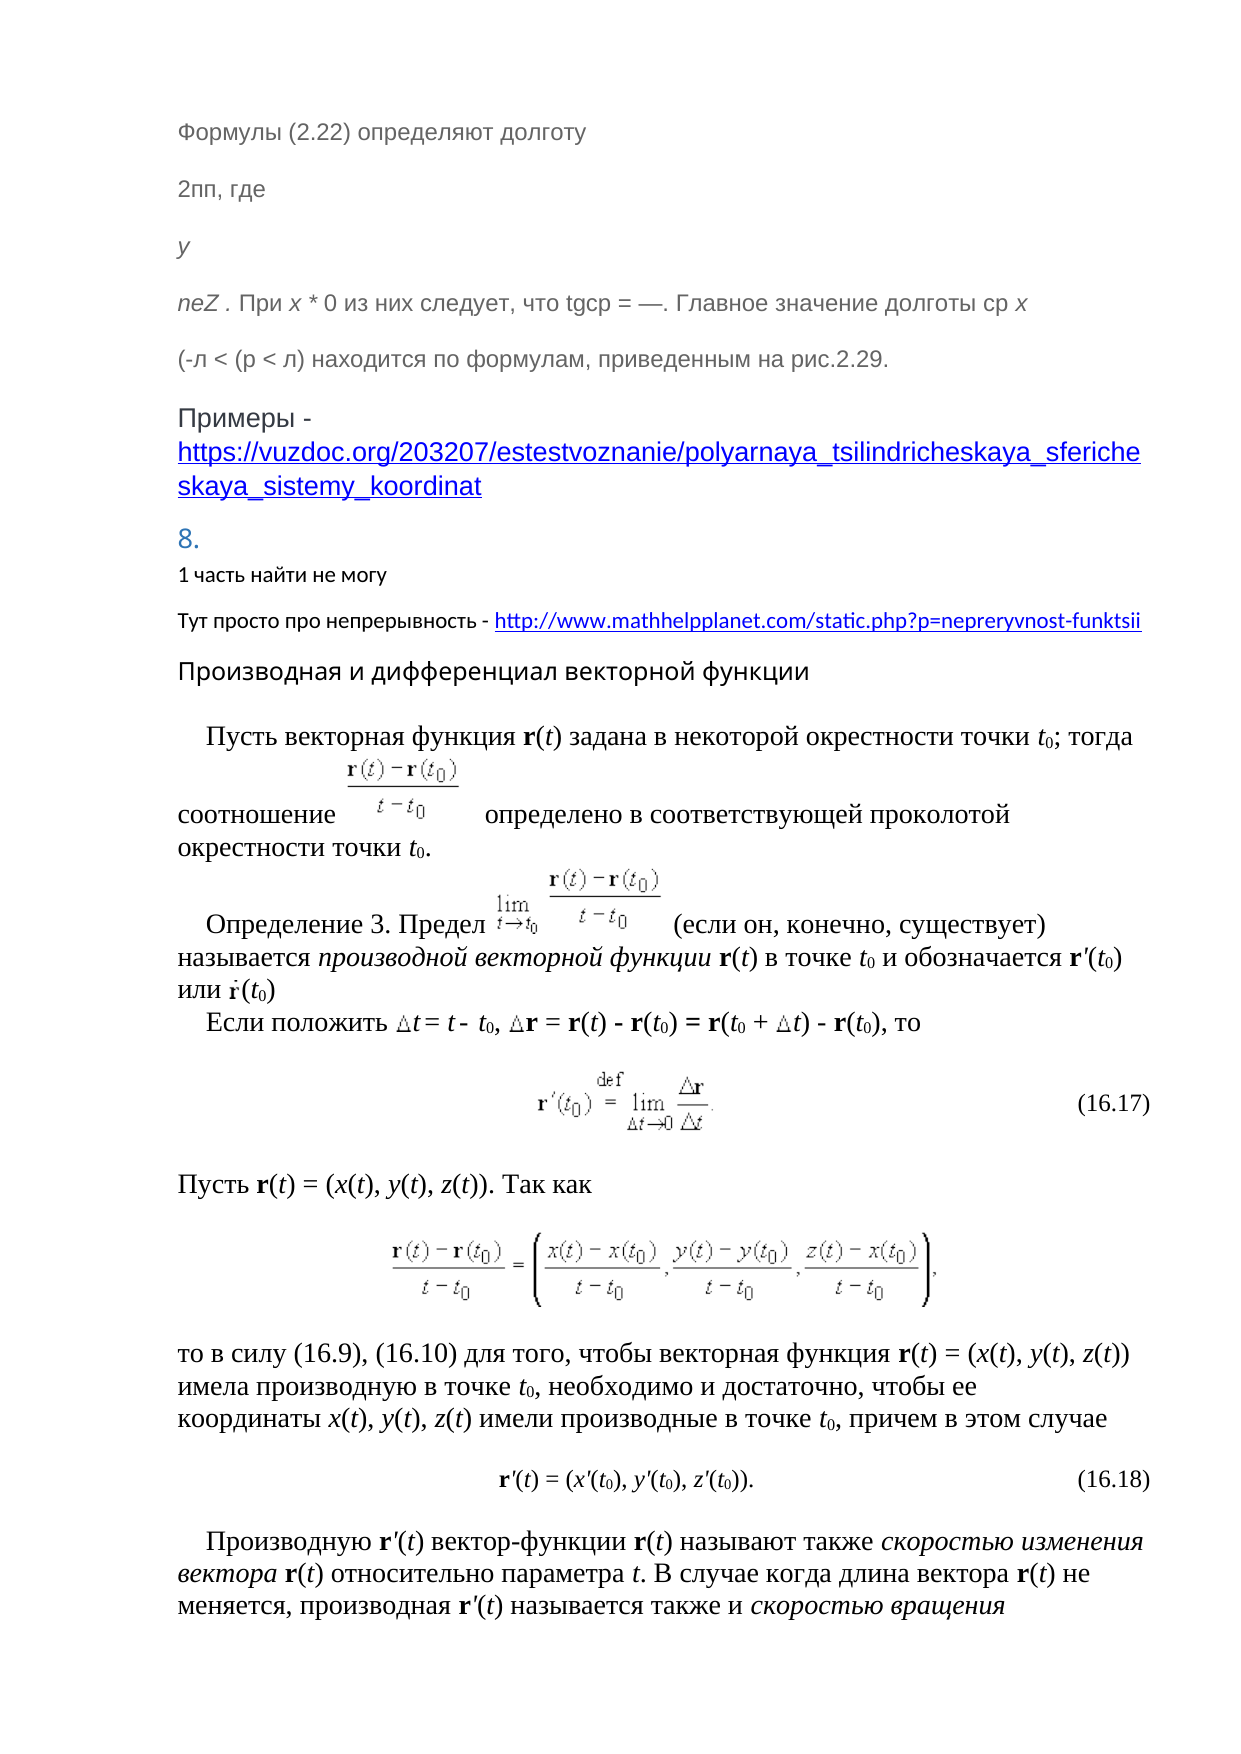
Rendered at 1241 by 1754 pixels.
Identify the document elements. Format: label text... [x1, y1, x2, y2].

table_header r'(t) = (x'(t0), y'(t0), z'(t0)). [177, 1463, 1076, 1494]
text Формулы (2.22) определяют долготу [177, 118, 1152, 146]
picture [775, 1012, 793, 1032]
picture [493, 890, 539, 934]
picture [395, 1012, 413, 1032]
text 2пп, где [177, 175, 1152, 202]
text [177, 1524, 1152, 1621]
table_header (16.17) [1076, 1066, 1152, 1138]
text (-л < (р < л) находится по формулам, приведенным на рис.2.29. [177, 345, 1152, 373]
subtitle 8. [177, 520, 1152, 557]
text neZ . При х * 0 из них следует, что tgcp = —. Главное значение долготы ср х [177, 288, 1152, 316]
text Пусть r(t) = (x(t), y(t), z(t)). Так как [177, 1167, 1152, 1200]
text Тут просто про непрерывность - http://www.mathhelpplanet.com/static.php?p=nepreryvnost-funktsii [177, 607, 1152, 634]
text у [177, 232, 1152, 259]
table_header [177, 1066, 1076, 1138]
picture [388, 1228, 941, 1307]
text 1 часть найти не могу [177, 560, 1152, 588]
text Пусть векторная функция r(t) задана в некоторой окрестности точки t0; тогда соотношение определено в соответствующей проколотой окрестности точки t0. Определение 3. Предел (если он, конечно, существует) называется производной векторной функции r(t) в точке t0 и обозначается r'(t0) или (t0) Если положить t = t - t0, r = r(t) - r(t0) = r(t0 + t) - r(t0), то [177, 719, 1152, 1037]
picture [508, 1012, 526, 1032]
subtitle Производная и дифференциал векторной функции [177, 653, 1152, 687]
picture [545, 862, 666, 934]
picture [535, 1067, 718, 1137]
picture [343, 751, 464, 824]
text Примеры - https://vuzdoc.org/203207/estestvoznanie/polyarnaya_tsilindricheskaya_sfericheskaya_sistemy_koordinat [177, 402, 1152, 501]
table_header (16.18) [1076, 1463, 1152, 1494]
picture [228, 980, 241, 999]
text то в силу (16.9), (16.10) для того, чтобы векторная функция r(t) = (x(t), y(t), z(t)) имела производную в точке t0, необходимо и достаточно, чтобы ее координаты x(t), y(t), z(t) имели производные в точке t0, причем в этом случае [177, 1336, 1152, 1433]
